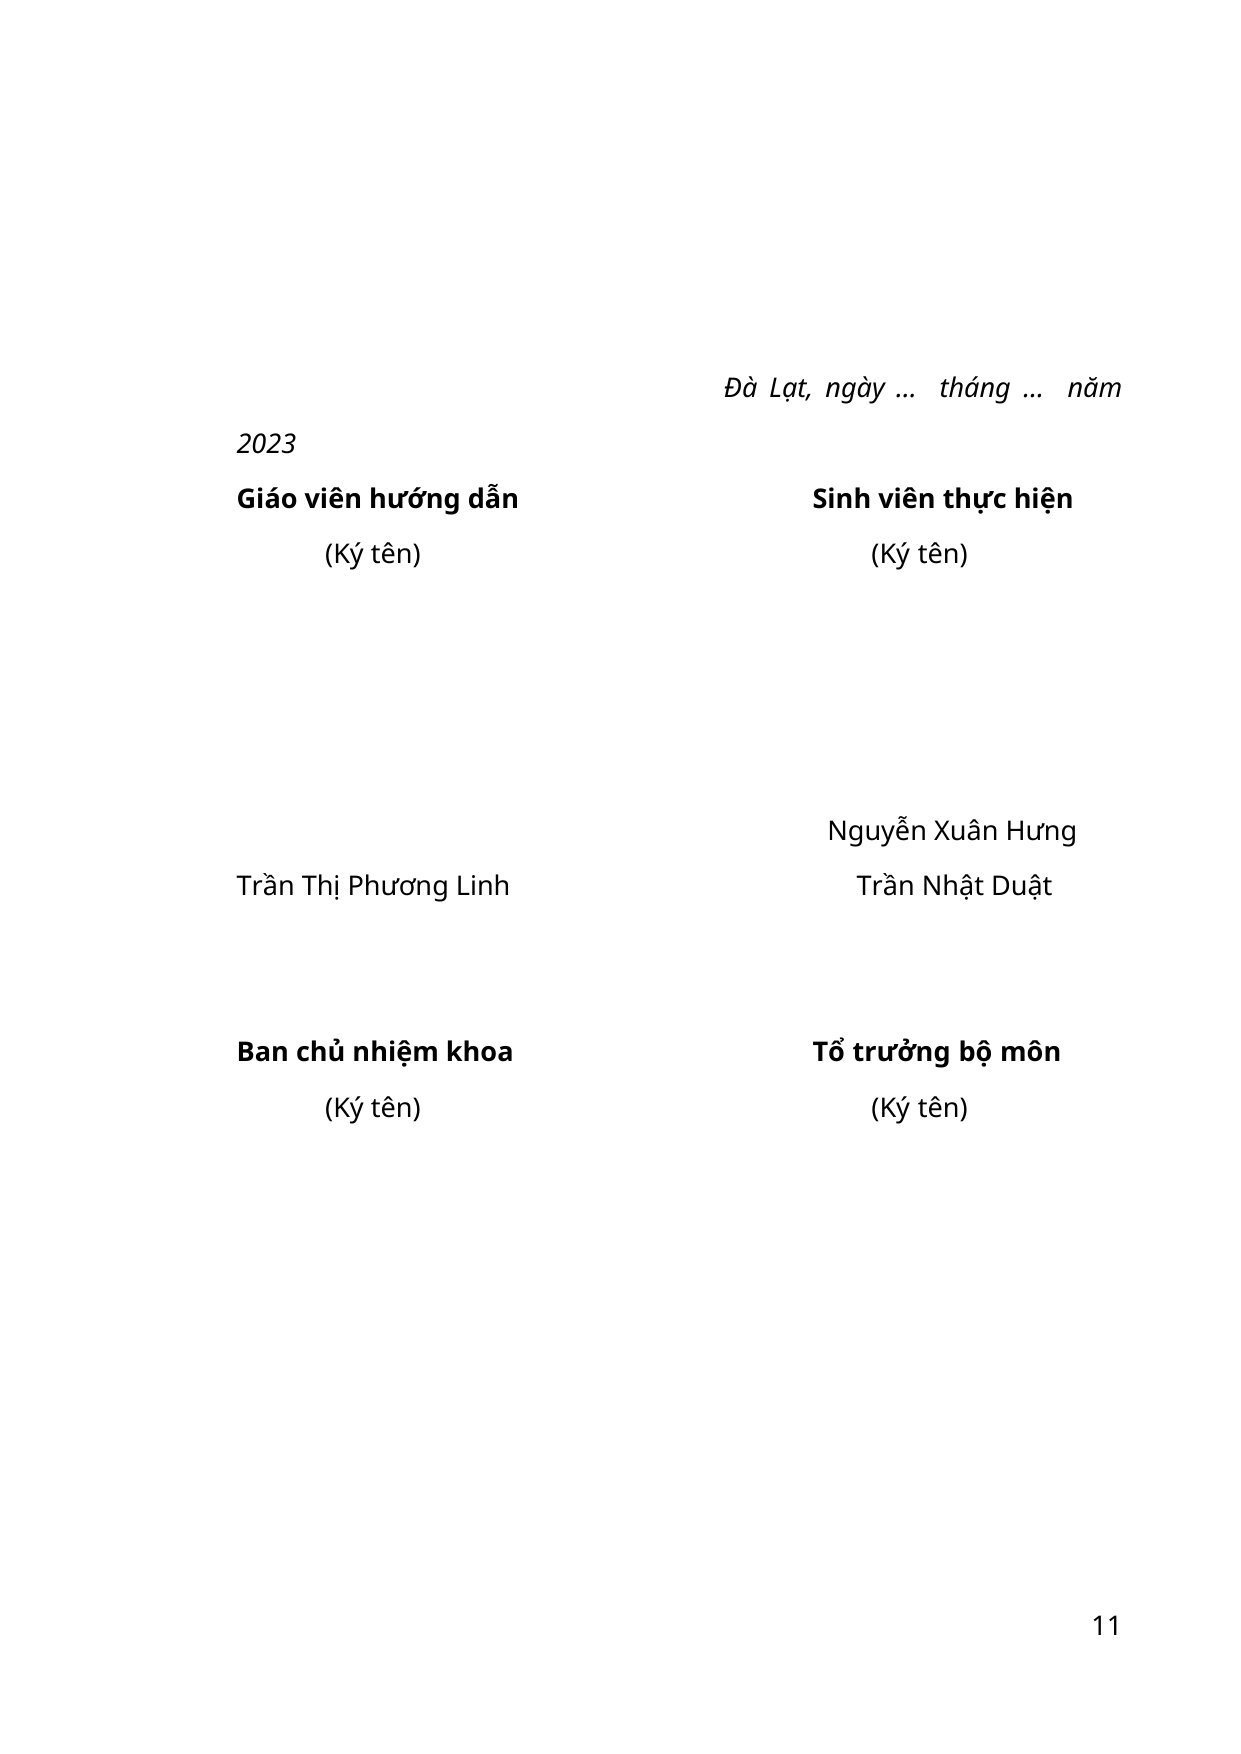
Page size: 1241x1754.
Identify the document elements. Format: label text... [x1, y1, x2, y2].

text Đà Lạt, ngày … tháng … năm 2023 [236, 369, 1122, 461]
text (Ký tên) (Ký tên) [236, 535, 1122, 572]
text Giáo viên hướng dẫn Sinh viên thực hiện [236, 479, 1122, 516]
text Ban chủ nhiệm khoa Tổ trưởng bộ môn [236, 1033, 1122, 1069]
text (Ký tên) (Ký tên) [236, 1088, 1120, 1125]
text Nguyễn Xuân Hưng [236, 811, 1122, 848]
text Trần Thị Phương Linh Trần Nhật Duật [236, 867, 1122, 904]
